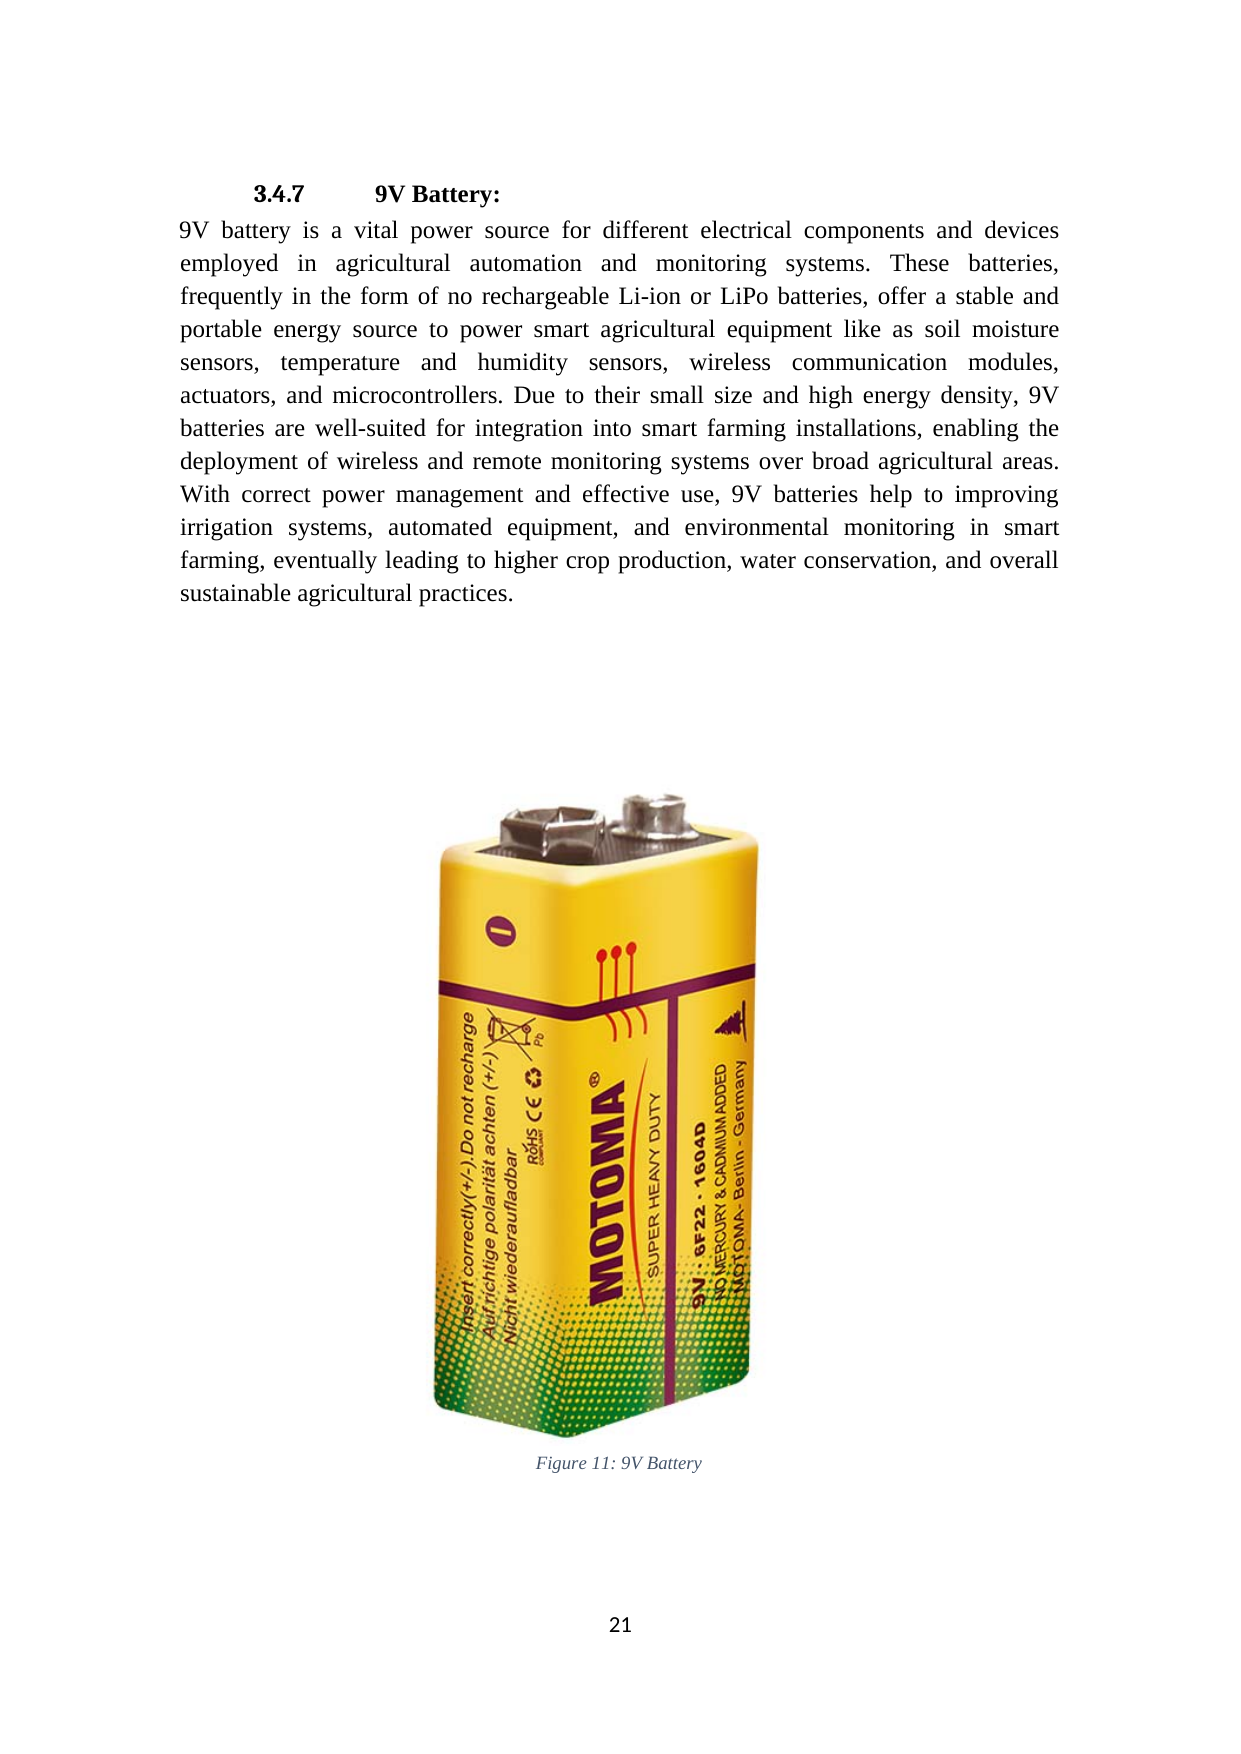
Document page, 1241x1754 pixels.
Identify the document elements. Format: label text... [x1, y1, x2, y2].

text 9V battery is a vital power source for different electrical components and devices employed in agricultural automation and monitoring systems. These batteries, frequently in the form of no rechargeable Li-ion or LiPo batteries, offer a stable and portable energy source to power smart agricultural equipment like as soil moisture sensors, temperature and humidity sensors, wireless communication modules, actuators, and microcontrollers. Due to their small size and high energy density, 9V batteries are well-suited for integration into smart farming installations, enabling the deployment of wireless and remote monitoring systems over broad agricultural areas. With correct power management and effective use, 9V batteries help to improving irrigation systems, automated equipment, and environmental monitoring in smart farming, eventually leading to higher crop production, water conservation, and overall sustainable agricultural practices. [179, 215, 1060, 607]
subtitle 9V Battery: [254, 179, 1060, 209]
picture [350, 753, 889, 1446]
